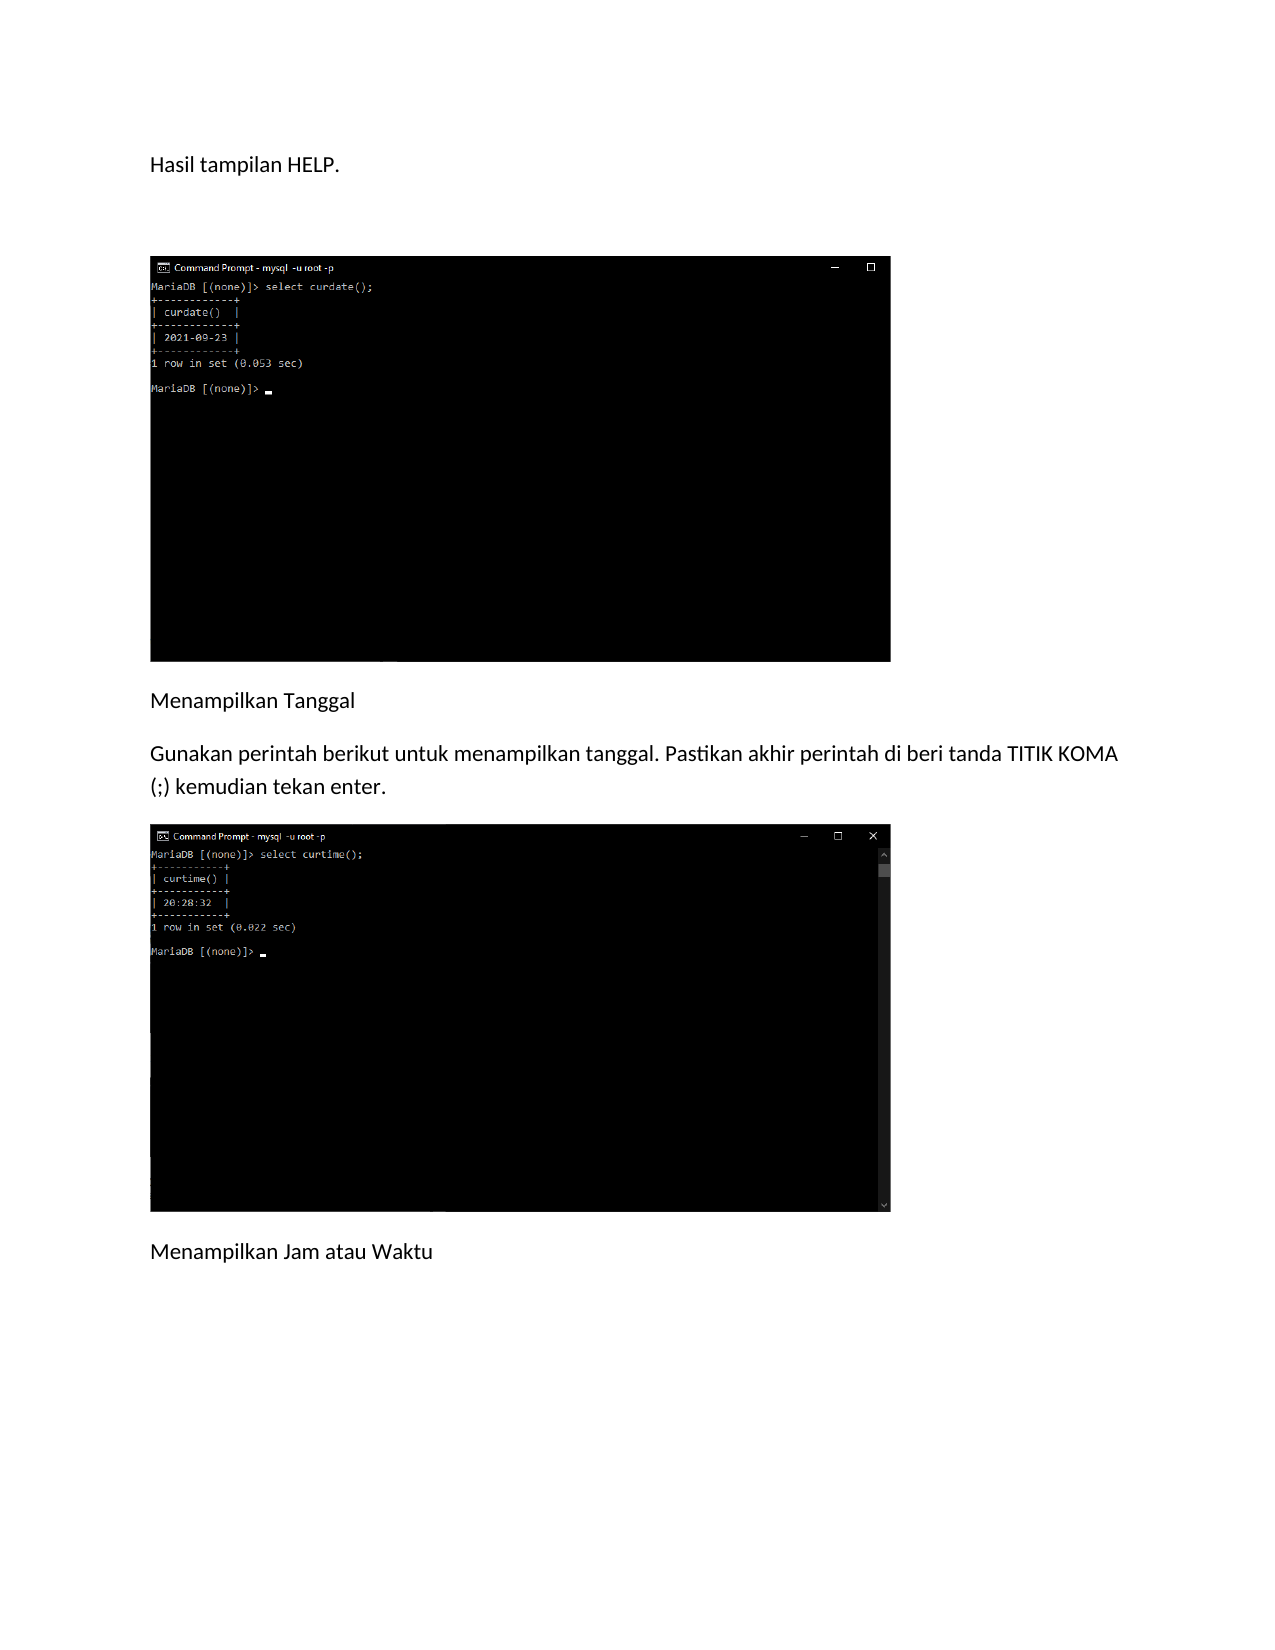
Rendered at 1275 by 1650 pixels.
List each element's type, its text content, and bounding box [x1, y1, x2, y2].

picture [150, 256, 891, 662]
picture [150, 824, 891, 1212]
text Menampilkan Tanggal [150, 687, 1125, 714]
text Gunakan perintah berikut untuk menampilkan tanggal. Pastikan akhir perintah di beri tanda TITIK KOMA (;) kemudian tekan enter. [150, 739, 1125, 800]
text Hasil tampilan HELP. [150, 150, 1125, 178]
text Menampilkan Jam atau Waktu [150, 1237, 1125, 1265]
